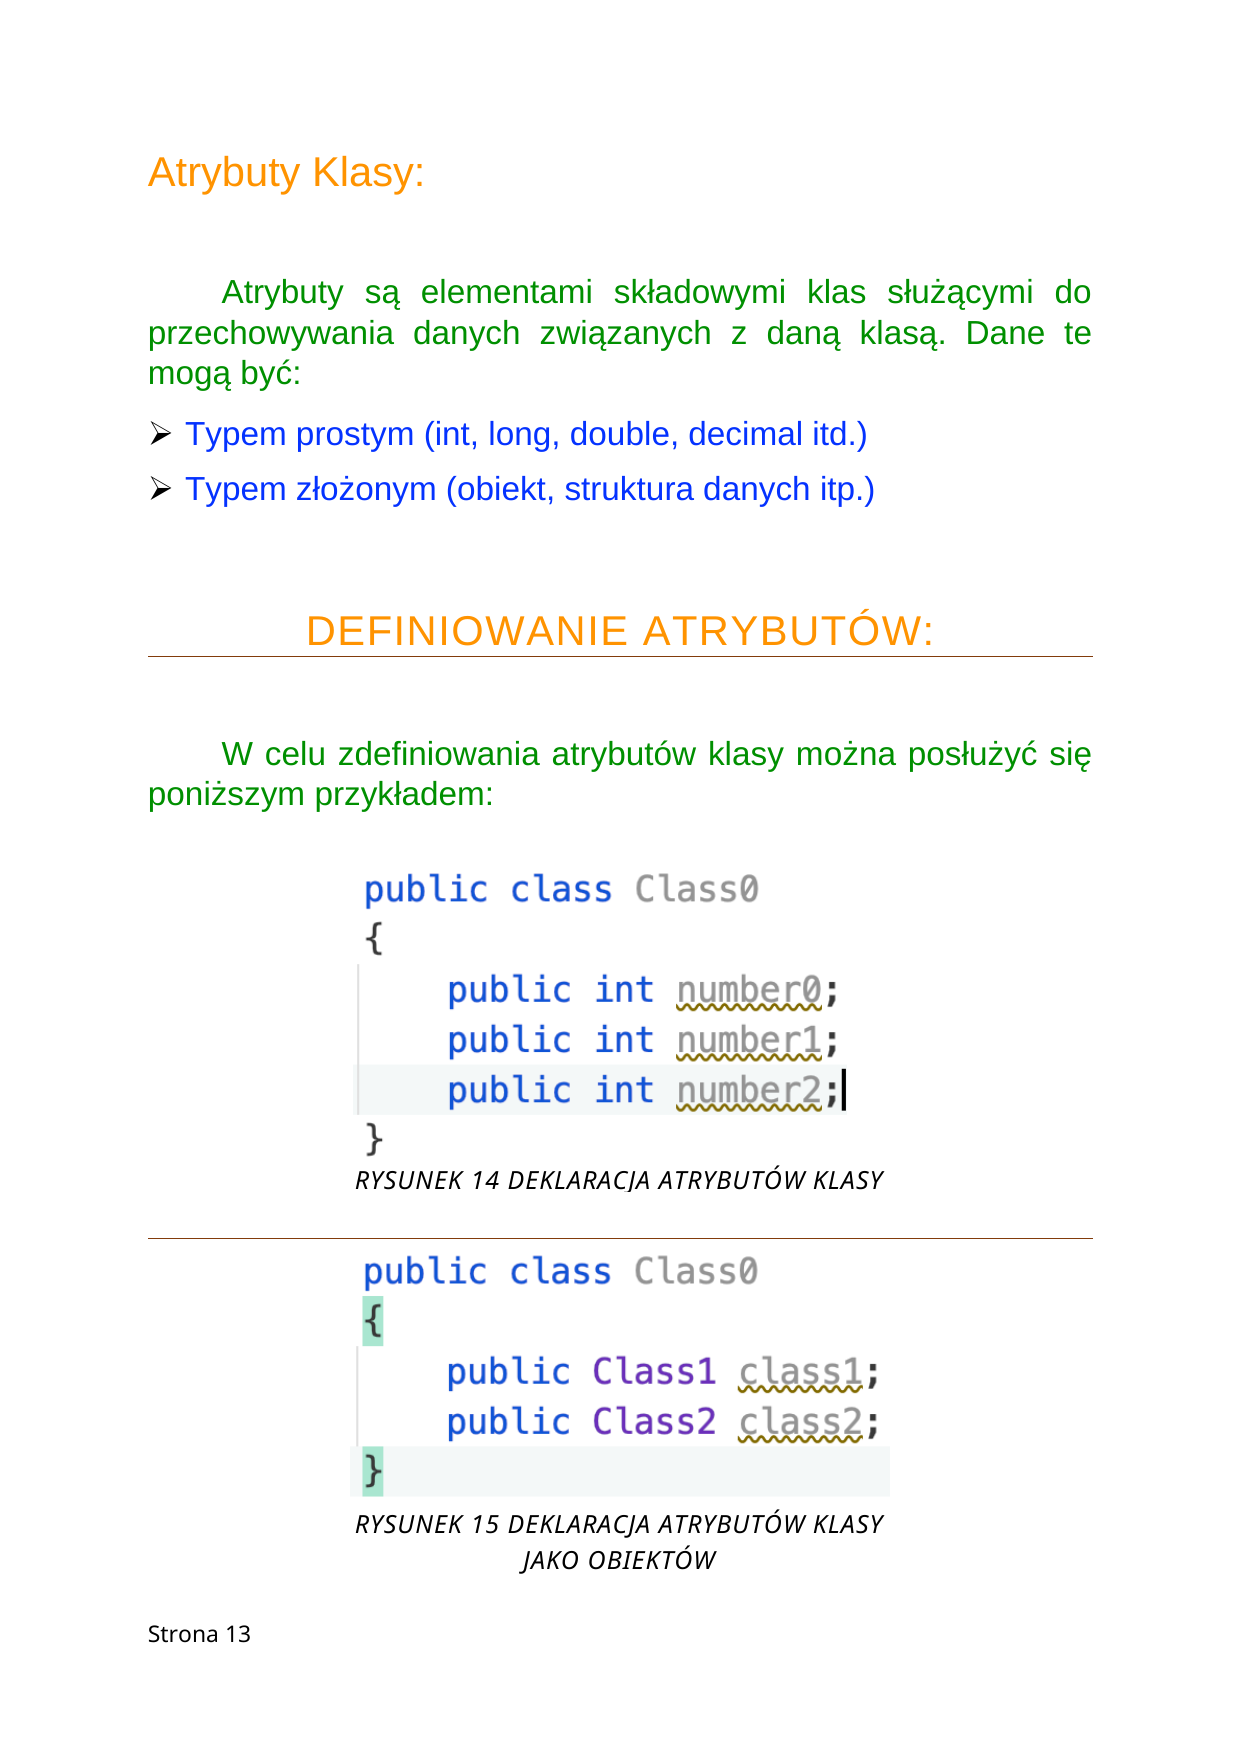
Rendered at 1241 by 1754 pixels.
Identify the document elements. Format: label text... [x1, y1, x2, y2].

picture [350, 1248, 890, 1506]
list Typem złożonym (obiekt, struktura danych itp.) [148, 469, 1093, 508]
text W celu zdefiniowania atrybutów klasy można posłużyć się poniższym przykładem: [148, 734, 1093, 813]
subtitle Definiowanie Atrybutów: [148, 606, 1093, 656]
text Atrybuty są elementami składowymi klas służącymi do przechowywania danych związanych z daną klasą. Dane te mogą być: [148, 272, 1093, 391]
list Typem prostym (int, long, double, decimal itd.) [148, 414, 1093, 453]
picture [353, 870, 847, 1162]
